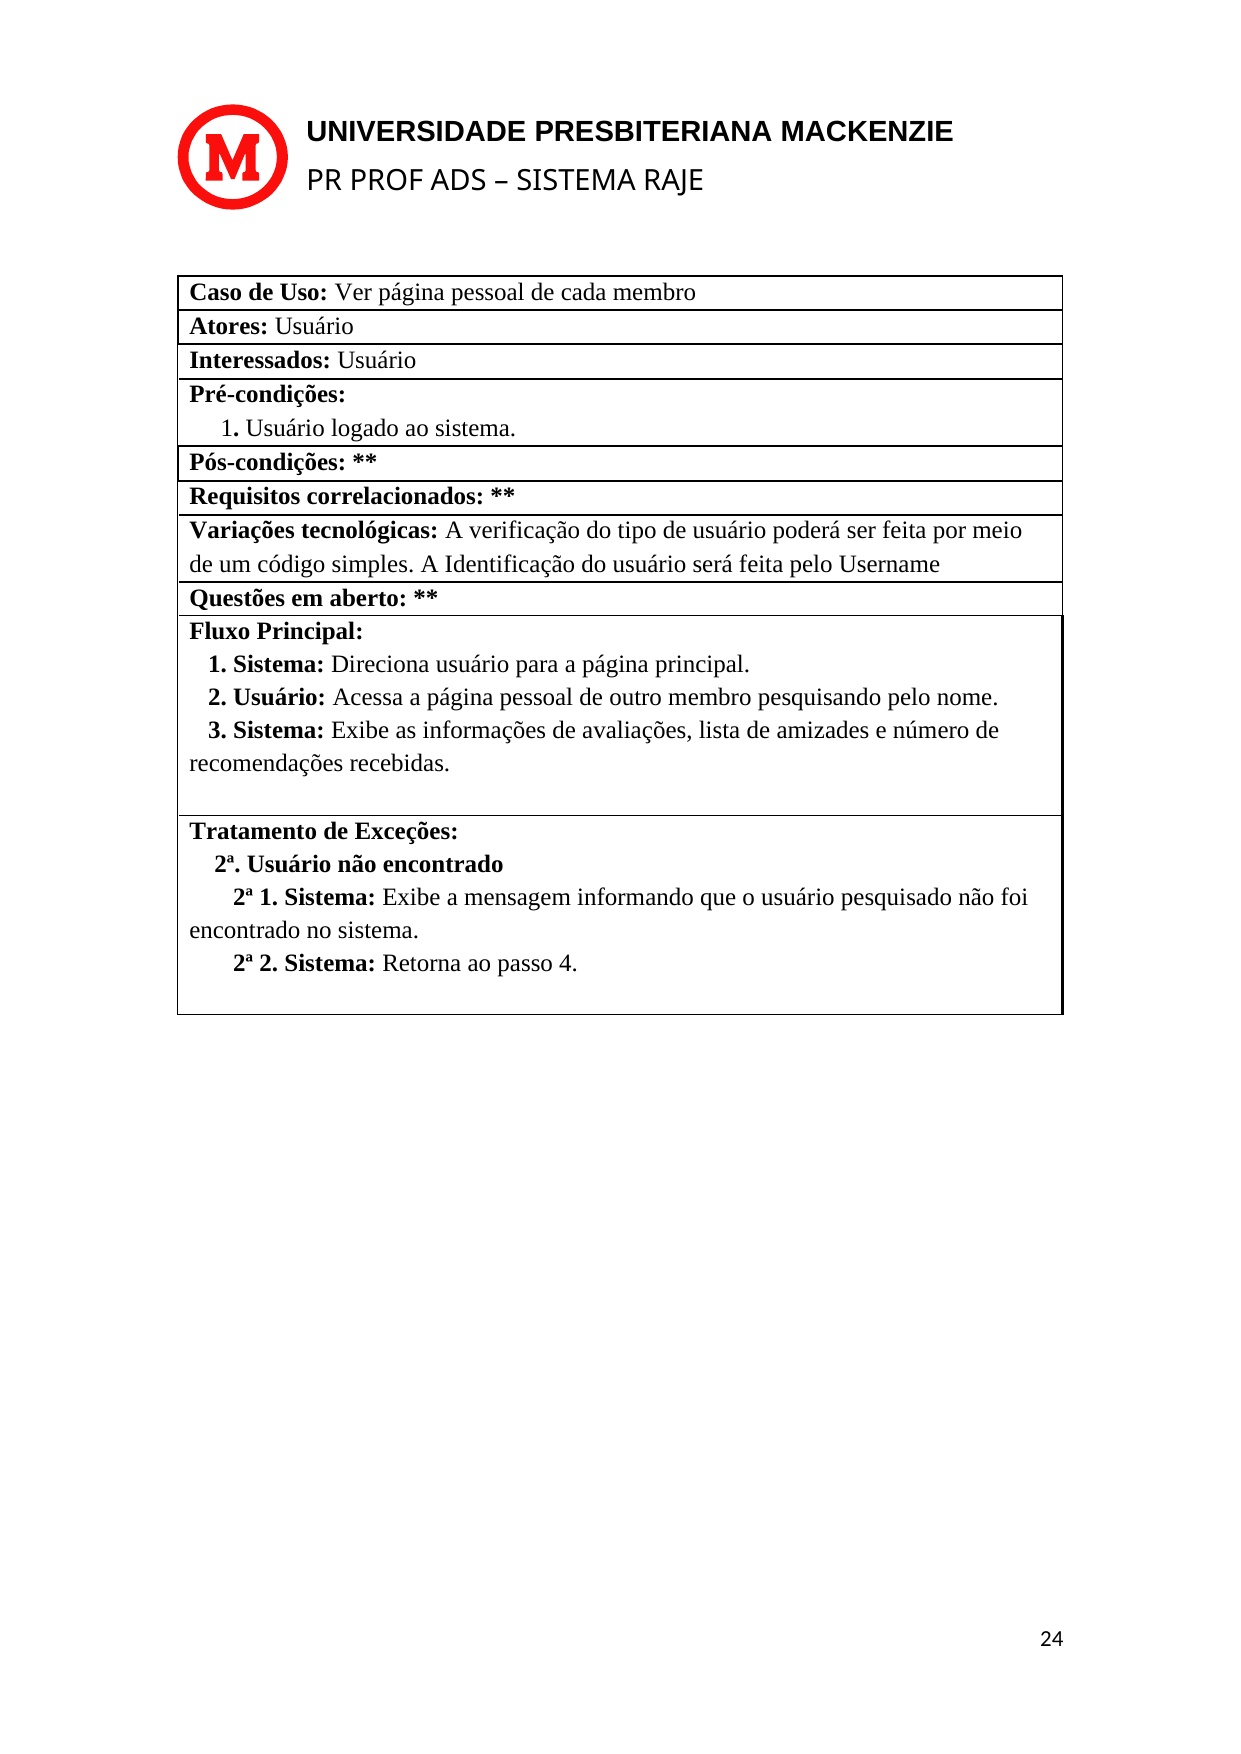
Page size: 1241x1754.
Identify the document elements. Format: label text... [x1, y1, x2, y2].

table_cell Interessados: Usuário [178, 345, 1062, 377]
table_cell Tratamento de Exceções: 2ª. Usuário não encontrado 2ª 1. Sistema: Exibe a mensagem informando que o usuário pesquisado não foi encontrado no sistema. 2ª 2. Sistema: Retorna ao passo 4. [178, 815, 1061, 1014]
table_cell Atores: Usuário [179, 311, 1062, 343]
table_cell Pós-condições: ** [179, 447, 1062, 480]
table_cell Questões em aberto: ** [178, 581, 1062, 615]
table_cell Variações tecnológicas: A verificação do tipo de usuário poderá ser feita por meio de um código simples. A Identificação do usuário será feita pelo Username [178, 514, 1062, 581]
table_cell Requisitos correlacionados: ** [178, 482, 1062, 514]
table_cell Pré-condições: 1. Usuário logado ao sistema. [178, 378, 1062, 445]
table_header Caso de Uso: Ver página pessoal de cada membro [179, 277, 1062, 309]
table_cell Fluxo Principal: 1. Sistema: Direciona usuário para a página principal. 2. Usuário: Acessa a página pessoal de outro membro pesquisando pelo nome. 3. Sistema: Exibe as informações de avaliações, lista de amizades e número de recomendações recebidas. [178, 615, 1061, 814]
